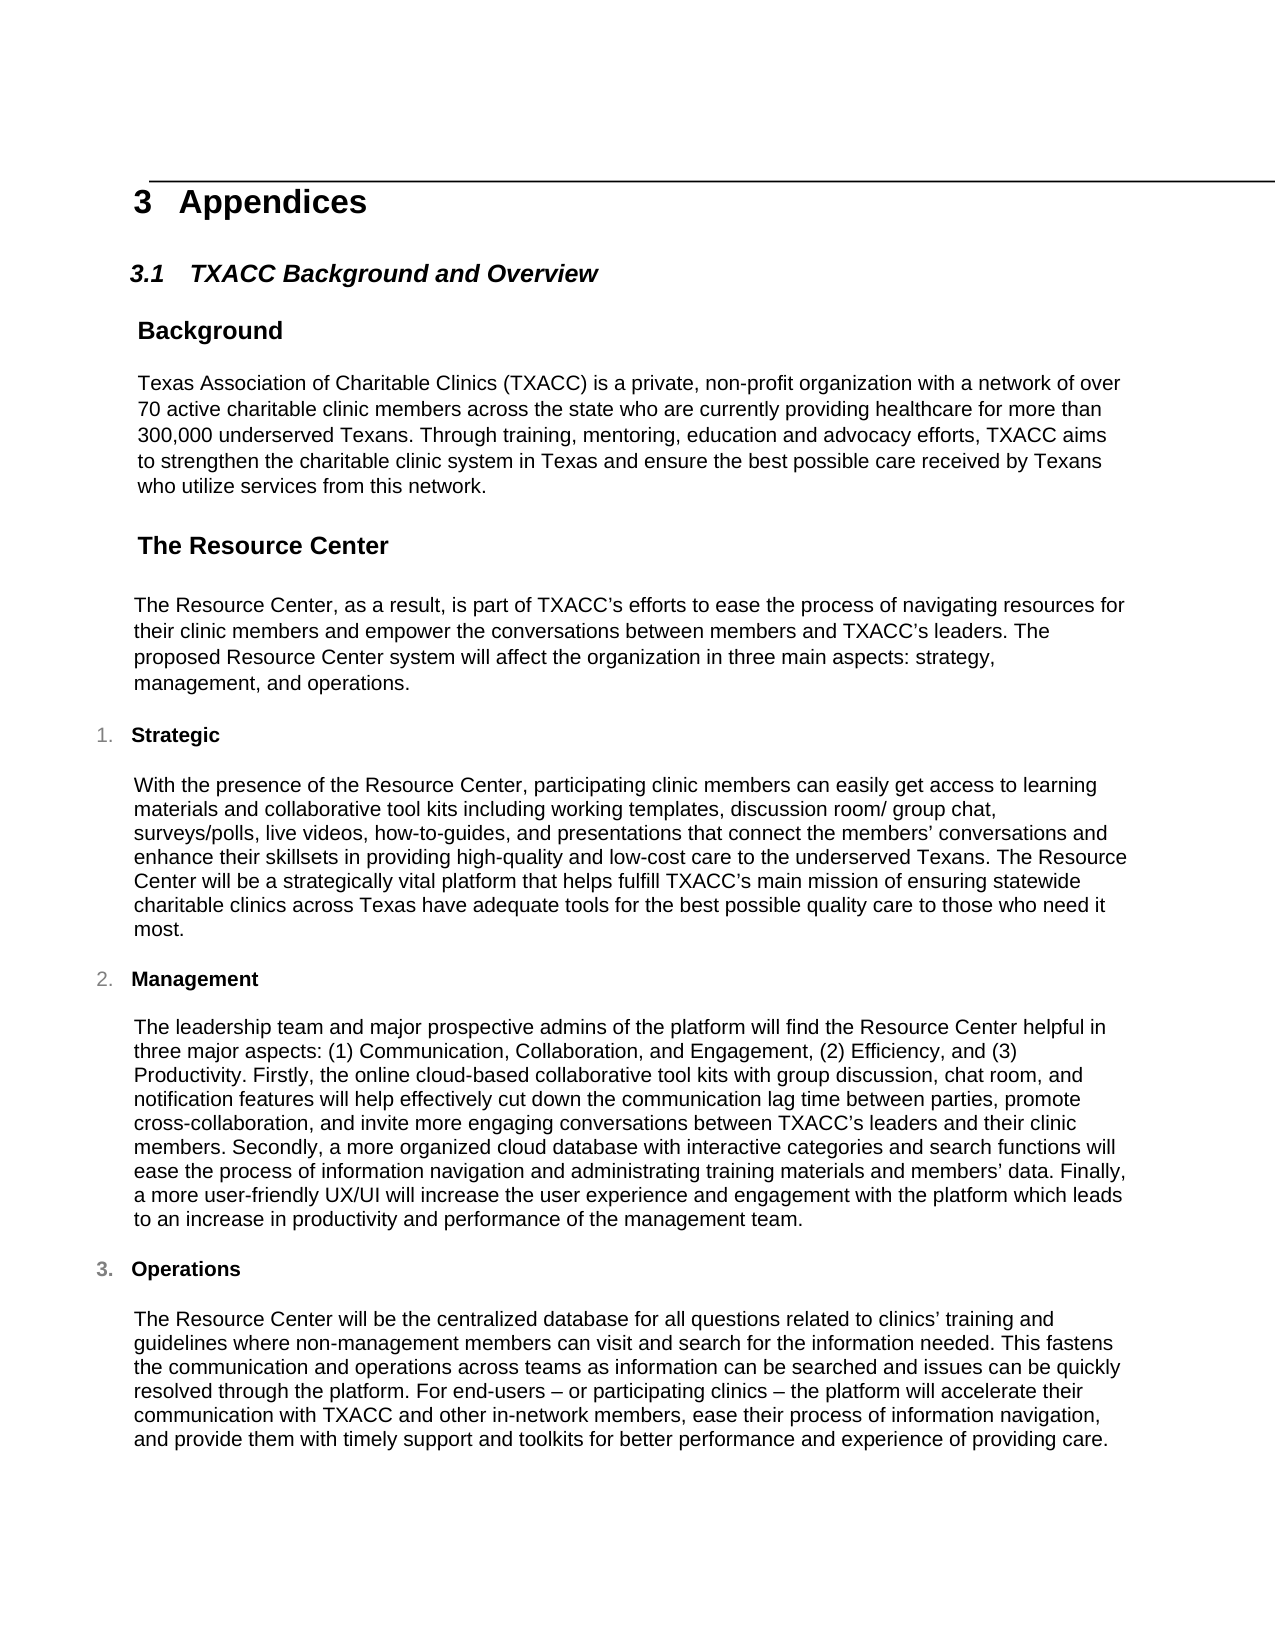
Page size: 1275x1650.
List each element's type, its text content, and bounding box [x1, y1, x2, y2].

subtitle Texas Association of Charitable Clinics (TXACC) is a private, non-profit organization with a network of over 70 active charitable clinic members across the state who are currently providing healthcare for more than 300,000 underserved Texans. Through training, mentoring, education and advocacy efforts, TXACC aims to strengthen the charitable clinic system in Texas and ensure the best possible care received by Texans who utilize services from this network. [137, 371, 1129, 498]
text 2. Management [96, 967, 1129, 991]
subtitle Background [137, 316, 1129, 345]
text The leadership team and major prospective admins of the platform will find the Resource Center helpful in three major aspects: (1) Communication, Collaboration, and Engagement, (2) Efficiency, and (3) Productivity. Firstly, the online cloud-based collaborative tool kits with group discussion, chat room, and notification features will help effectively cut down the communication lag time between parties, promote cross-collaboration, and invite more engaging conversations between TXACC’s leaders and their clinic members. Secondly, a more organized cloud database with interactive categories and search functions will ease the process of information navigation and administrating training materials and members’ data. Finally, a more user-friendly UX/UI will increase the user experience and engagement with the platform which leads to an increase in productivity and performance of the management team. [134, 1015, 1129, 1230]
text With the presence of the Resource Center, participating clinic members can easily get access to learning materials and collaborative tool kits including working templates, discussion room/ group chat, surveys/polls, live videos, how-to-guides, and presentations that connect the members’ conversations and enhance their skillsets in providing high-quality and low-cost care to the underserved Texans. The Resource Center will be a strategically vital platform that helps fulfill TXACC’s main mission of ensuring statewide charitable clinics across Texas have adequate tools for the best possible quality care to those who need it most. [134, 773, 1129, 940]
subtitle The Resource Center [137, 531, 1129, 560]
text 3. Operations [96, 1257, 1129, 1281]
subtitle TXACC Background and Overview [129, 259, 1129, 288]
subtitle Appendices [133, 183, 1129, 221]
text The Resource Center will be the centralized database for all questions related to clinics’ training and guidelines where non-management members can visit and search for the information needed. This fastens the communication and operations across teams as information can be searched and issues can be quickly resolved through the platform. For end-users – or participating clinics – the platform will accelerate their communication with TXACC and other in-network members, ease their process of information navigation, and provide them with timely support and toolkits for better performance and experience of providing care. [134, 1307, 1129, 1451]
subtitle The Resource Center, as a result, is part of TXACC’s efforts to ease the process of navigating resources for their clinic members and empower the conversations between members and TXACC’s leaders. The proposed Resource Center system will affect the organization in three main aspects: strategy, management, and operations. [134, 593, 1129, 695]
text 1. Strategic [96, 722, 1129, 746]
